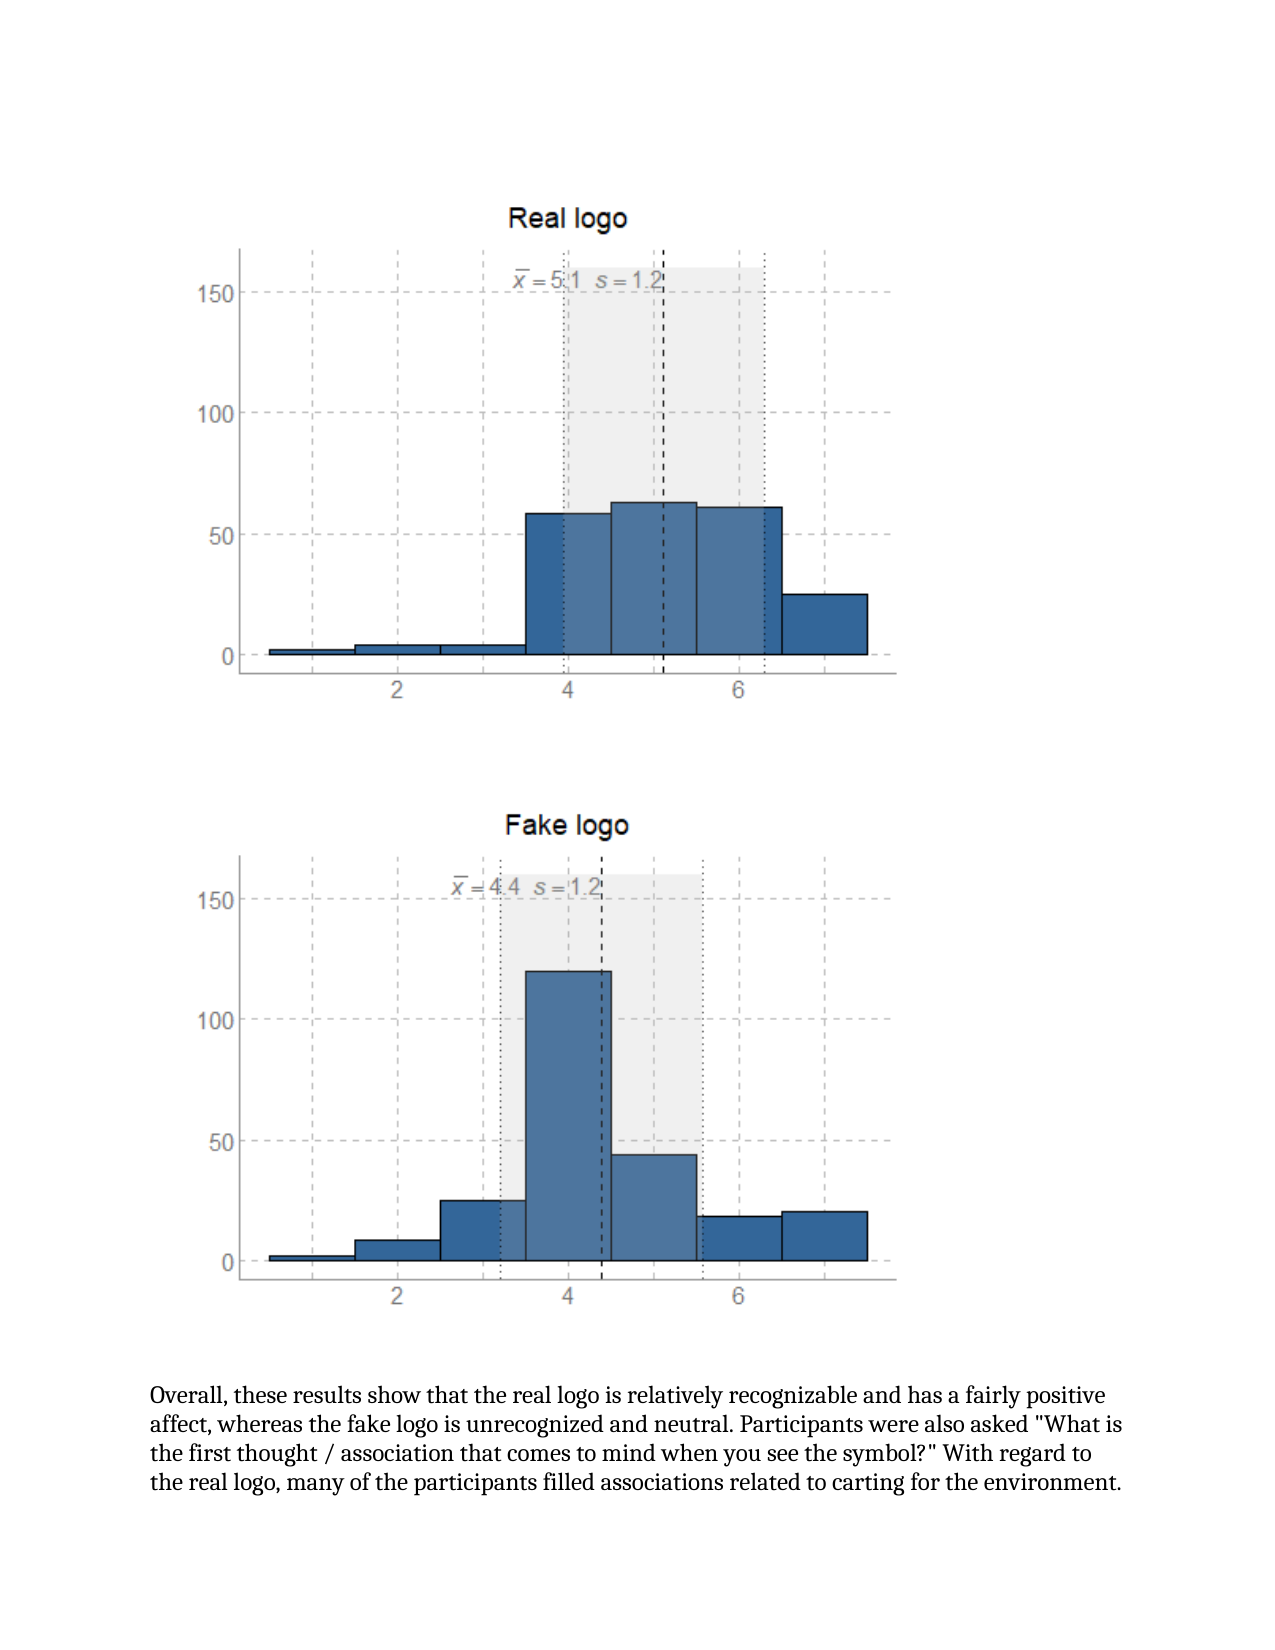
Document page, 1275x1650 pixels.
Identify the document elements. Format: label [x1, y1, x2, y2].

text [150, 1381, 1125, 1496]
picture [168, 150, 927, 1363]
